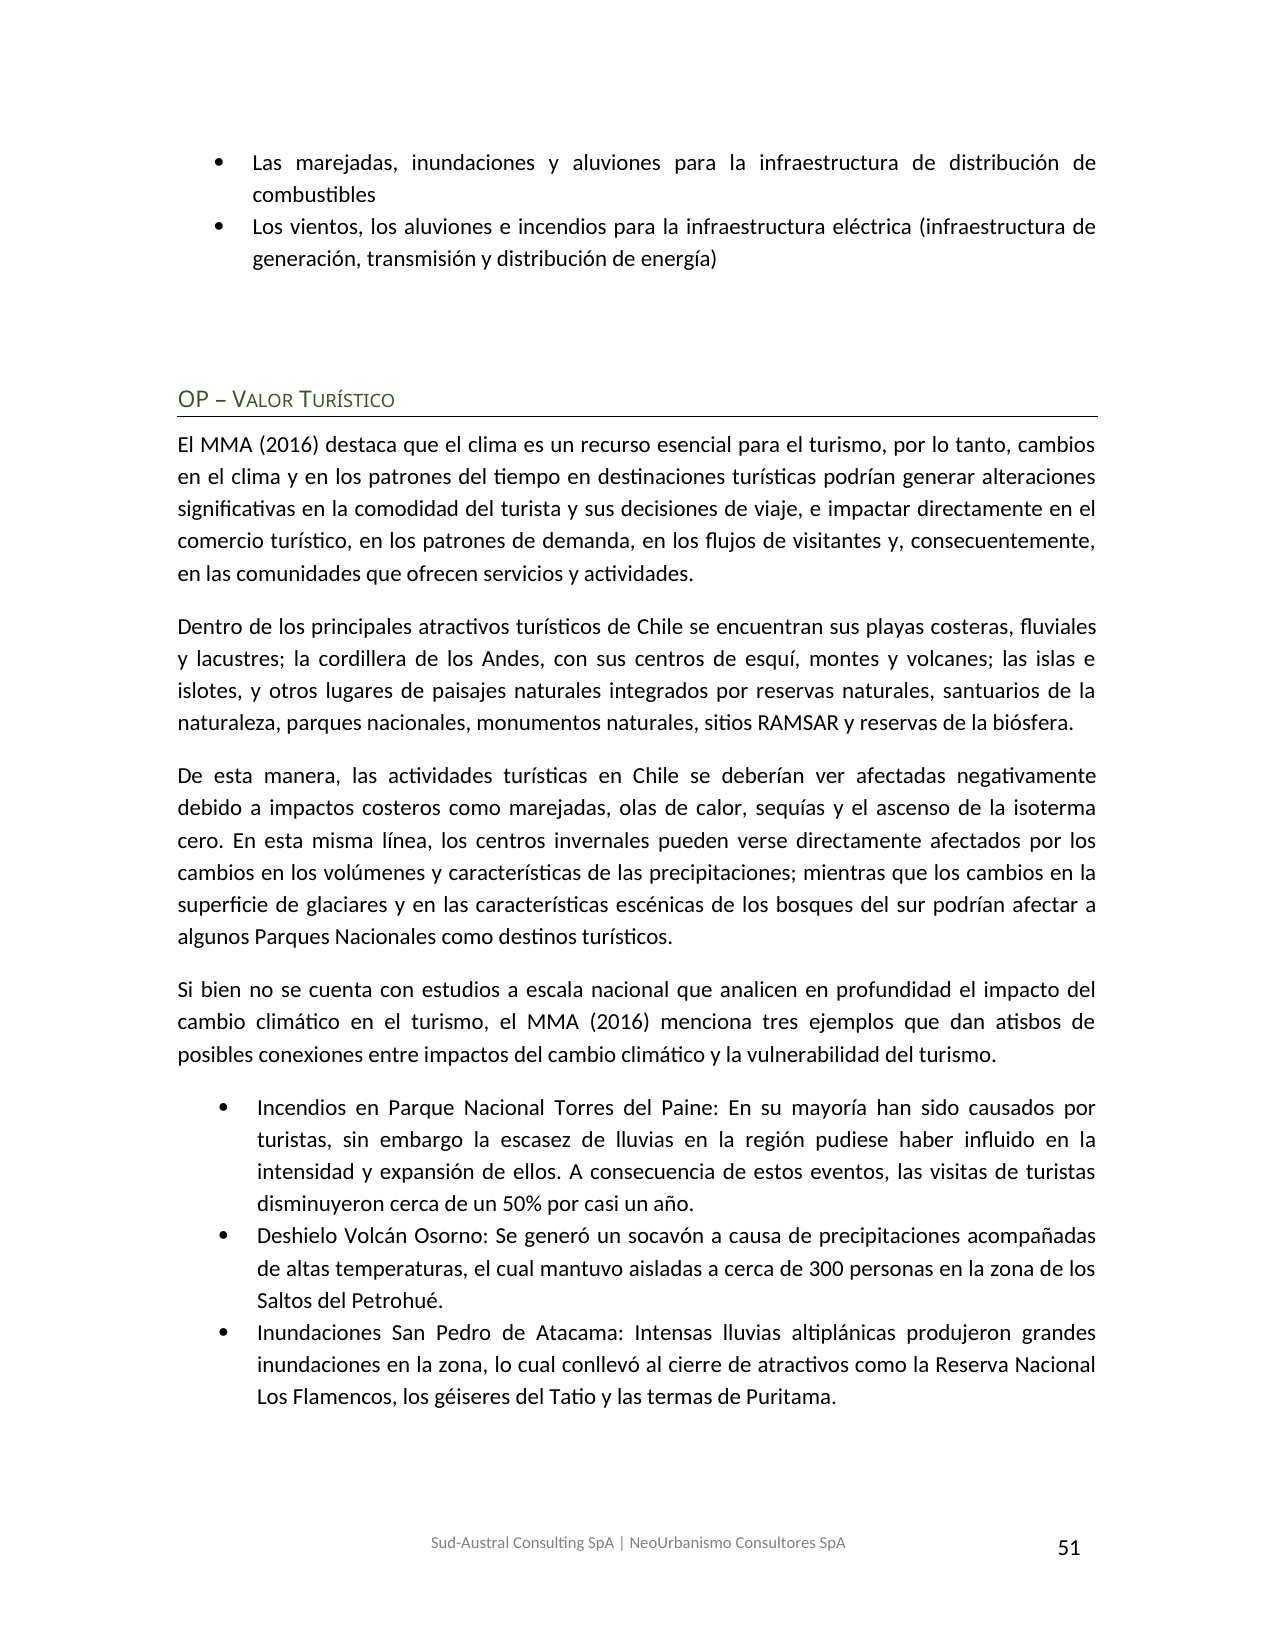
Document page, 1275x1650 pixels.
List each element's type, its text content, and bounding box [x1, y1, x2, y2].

list Deshielo Volcán Osorno: Se generó un socavón a causa de precipitaciones acompañadas de altas temperaturas, el cual mantuvo aisladas a cerca de 300 personas en la zona de los Saltos del Petrohué. [219, 1221, 1098, 1314]
text Dentro de los principales atractivos turísticos de Chile se encuentran sus playas costeras, fluviales y lacustres; la cordillera de los Andes, con sus centros de esquí, montes y volcanes; las islas e islotes, y otros lugares de paisajes naturales integrados por reservas naturales, santuarios de la naturaleza, parques nacionales, monumentos naturales, sitios RAMSAR y reservas de la biósfera. [177, 612, 1098, 736]
text Si bien no se cuenta con estudios a escala nacional que analicen en profundidad el impacto del cambio climático en el turismo, el MMA (2016) menciona tres ejemplos que dan atisbos de posibles conexiones entre impactos del cambio climático y la vulnerabilidad del turismo. [177, 975, 1098, 1068]
text El MMA (2016) destaca que el clima es un recurso esencial para el turismo, por lo tanto, cambios en el clima y en los patrones del tiempo en destinaciones turísticas podrían generar alteraciones significativas en la comodidad del turista y sus decisiones de viaje, e impactar directamente en el comercio turístico, en los patrones de demanda, en los flujos de visitantes y, consecuentemente, en las comunidades que ofrecen servicios y actividades. [177, 430, 1098, 587]
list Incendios en Parque Nacional Torres del Paine: En su mayoría han sido causados por turistas, sin embargo la escasez de lluvias en la región pudiese haber influido en la intensidad y expansión de ellos. A consecuencia de estos eventos, las visitas de turistas disminuyeron cerca de un 50% por casi un año. [219, 1093, 1098, 1217]
list Las marejadas, inundaciones y aluviones para la infraestructura de distribución de combustibles [215, 148, 1098, 208]
subtitle OP – Valor Turístico [177, 383, 1098, 416]
list Inundaciones San Pedro de Atacama: Intensas lluvias altiplánicas produjeron grandes inundaciones en la zona, lo cual conllevó al cierre de atractivos como la Reserva Nacional Los Flamencos, los géiseres del Tatio y las termas de Puritama. [219, 1318, 1098, 1410]
list Los vientos, los aluviones e incendios para la infraestructura eléctrica (infraestructura de generación, transmisión y distribución de energía) [215, 212, 1098, 272]
text De esta manera, las actividades turísticas en Chile se deberían ver afectadas negativamente debido a impactos costeros como marejadas, olas de calor, sequías y el ascenso de la isoterma cero. En esta misma línea, los centros invernales pueden verse directamente afectados por los cambios en los volúmenes y características de las precipitaciones; mientras que los cambios en la superficie de glaciares y en las características escénicas de los bosques del sur podrían afectar a algunos Parques Nacionales como destinos turísticos. [177, 761, 1098, 950]
